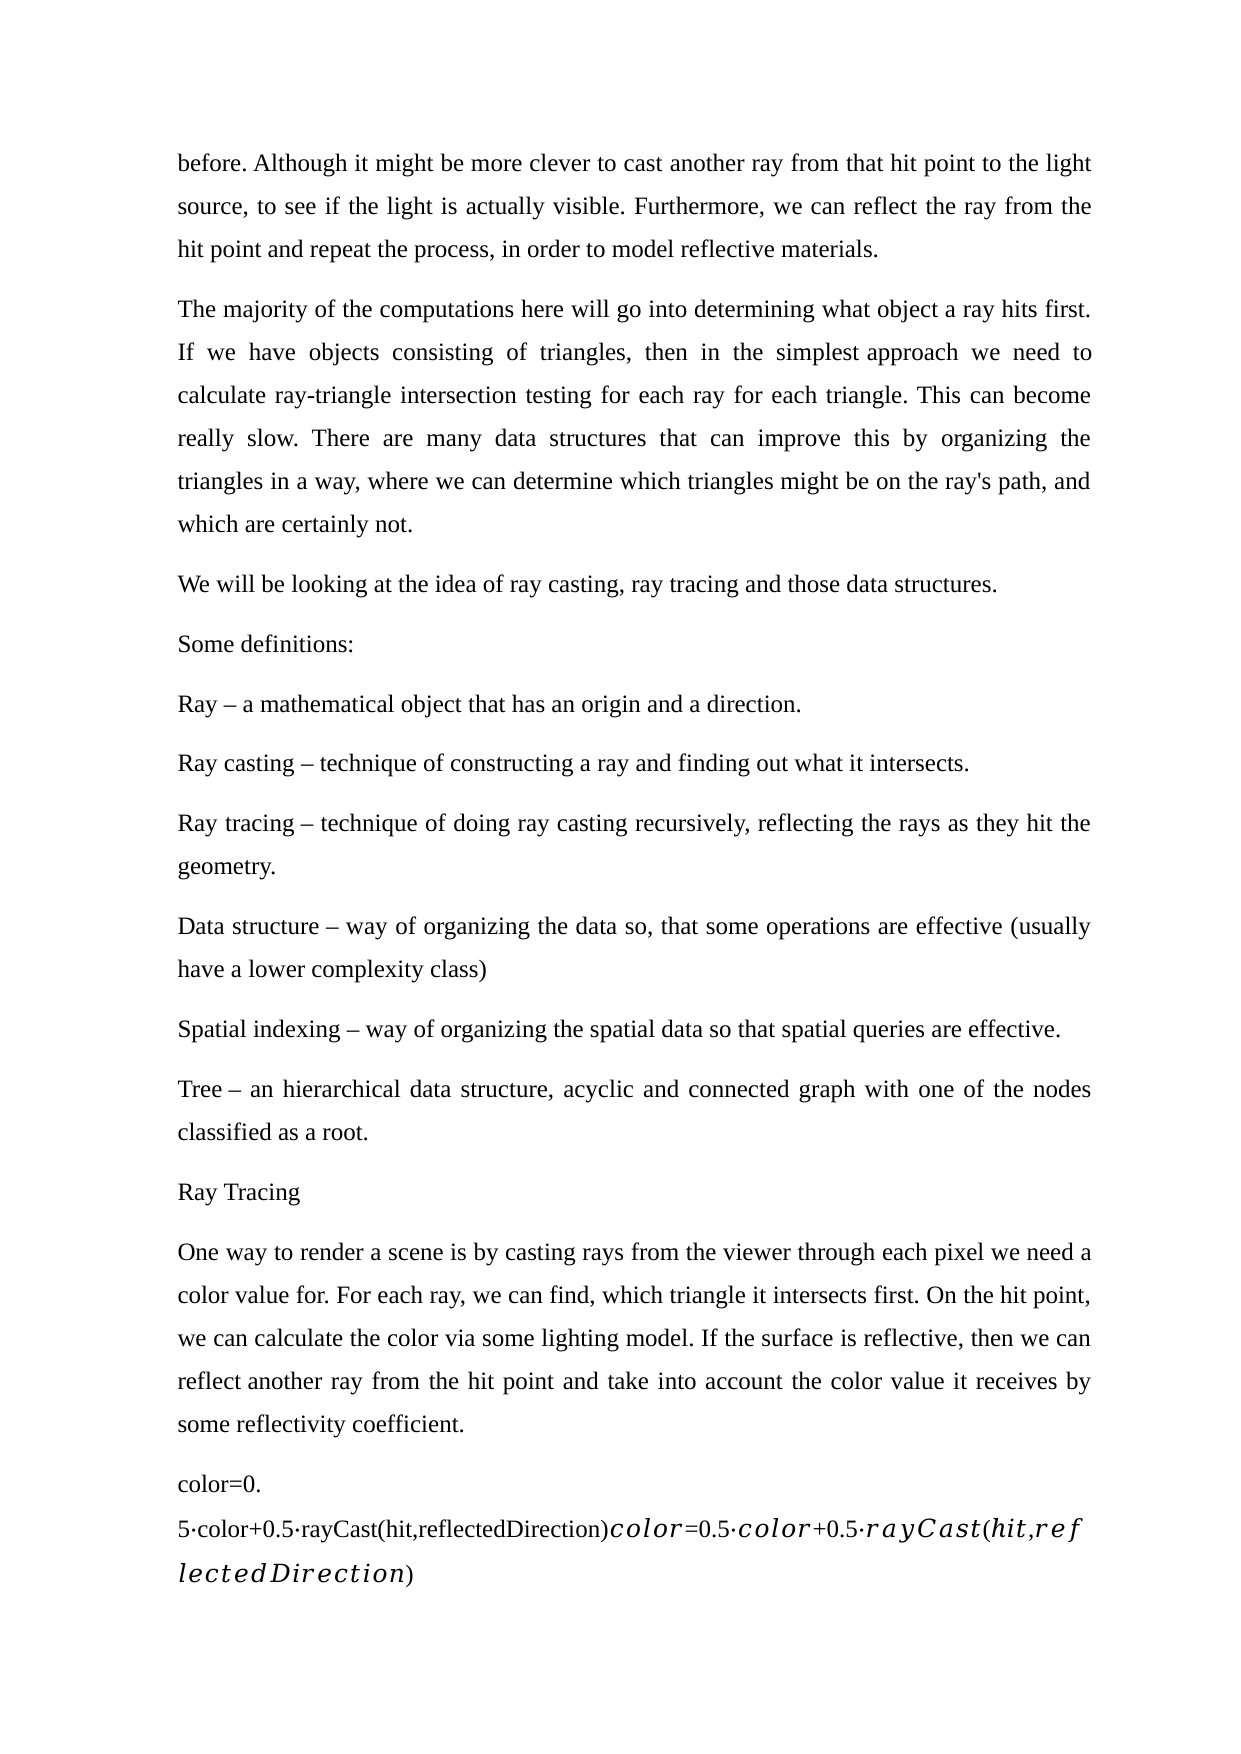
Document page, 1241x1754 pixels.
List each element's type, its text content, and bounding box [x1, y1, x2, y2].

text Ray casting – technique of constructing a ray and finding out what it intersects. [177, 748, 1092, 777]
text Some definitions: [177, 629, 1092, 658]
text We will be looking at the idea of ray casting, ray tracing and those data structures. [177, 569, 1092, 598]
text Ray Tracing [177, 1177, 1092, 1206]
text Spatial indexing – way of organizing the spatial data so that spatial queries are effective. [177, 1014, 1092, 1043]
text Ray – a mathematical object that has an origin and a direction. [177, 689, 1092, 717]
text Data structure – way of organizing the data so, that some operations are effective (usually have a lower complexity class) [177, 911, 1092, 983]
text color=0.5⋅color+0.5⋅rayCast(hit,reflectedDirection)𝑐𝑜𝑙𝑜𝑟=0.5⋅𝑐𝑜𝑙𝑜𝑟+0.5⋅𝑟𝑎𝑦𝐶𝑎𝑠𝑡(ℎ𝑖𝑡,𝑟𝑒𝑓𝑙𝑒𝑐𝑡𝑒𝑑𝐷𝑖𝑟𝑒𝑐𝑡𝑖𝑜𝑛) [177, 1469, 1092, 1588]
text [177, 148, 1092, 263]
text Tree – an hierarchical data structure, acyclic and connected graph with one of the nodes classified as a root. [177, 1074, 1092, 1146]
text The majority of the computations here will go into determining what object a ray hits first. If we have objects consisting of triangles, then in the simplest approach we need to calculate ray-triangle intersection testing for each ray for each triangle. This can become really slow. There are many data structures that can improve this by organizing the triangles in a way, where we can determine which triangles might be on the ray's path, and which are certainly not. [177, 294, 1092, 538]
text One way to render a scene is by casting rays from the viewer through each pixel we need a color value for. For each ray, we can find, which triangle it intersects first. On the hit point, we can calculate the color via some lighting model. If the surface is reflective, then we can reflect another ray from the hit point and take into account the color value it receives by some reflectivity coefficient. [177, 1237, 1092, 1438]
text Ray tracing – technique of doing ray casting recursively, reflecting the rays as they hit the geometry. [177, 808, 1092, 880]
